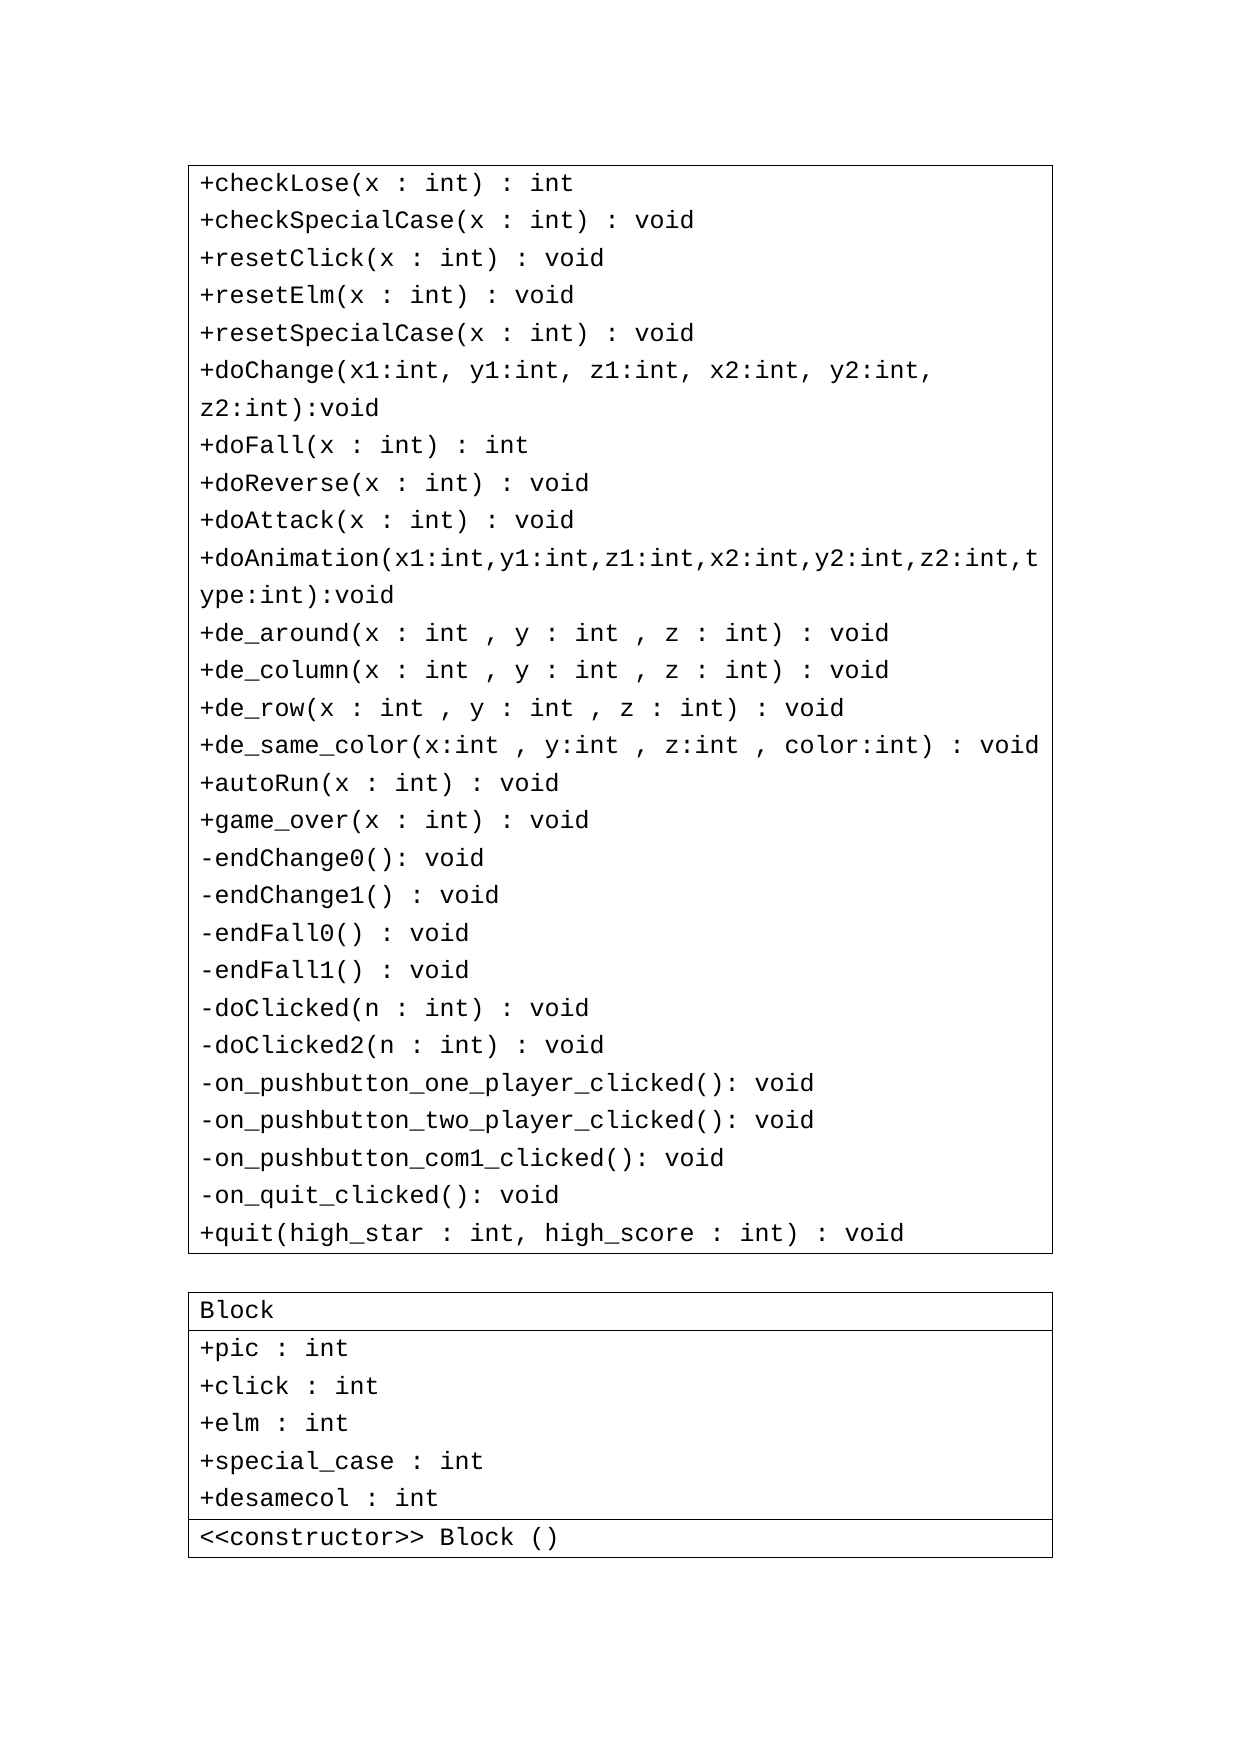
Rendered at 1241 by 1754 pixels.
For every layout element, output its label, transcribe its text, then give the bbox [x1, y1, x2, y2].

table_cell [189, 1520, 1052, 1557]
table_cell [189, 166, 1052, 1253]
table_header Block [189, 1293, 1052, 1330]
table_cell +pic : int +click : int +elm : int +special_case : int +desamecol : int [189, 1331, 1052, 1519]
